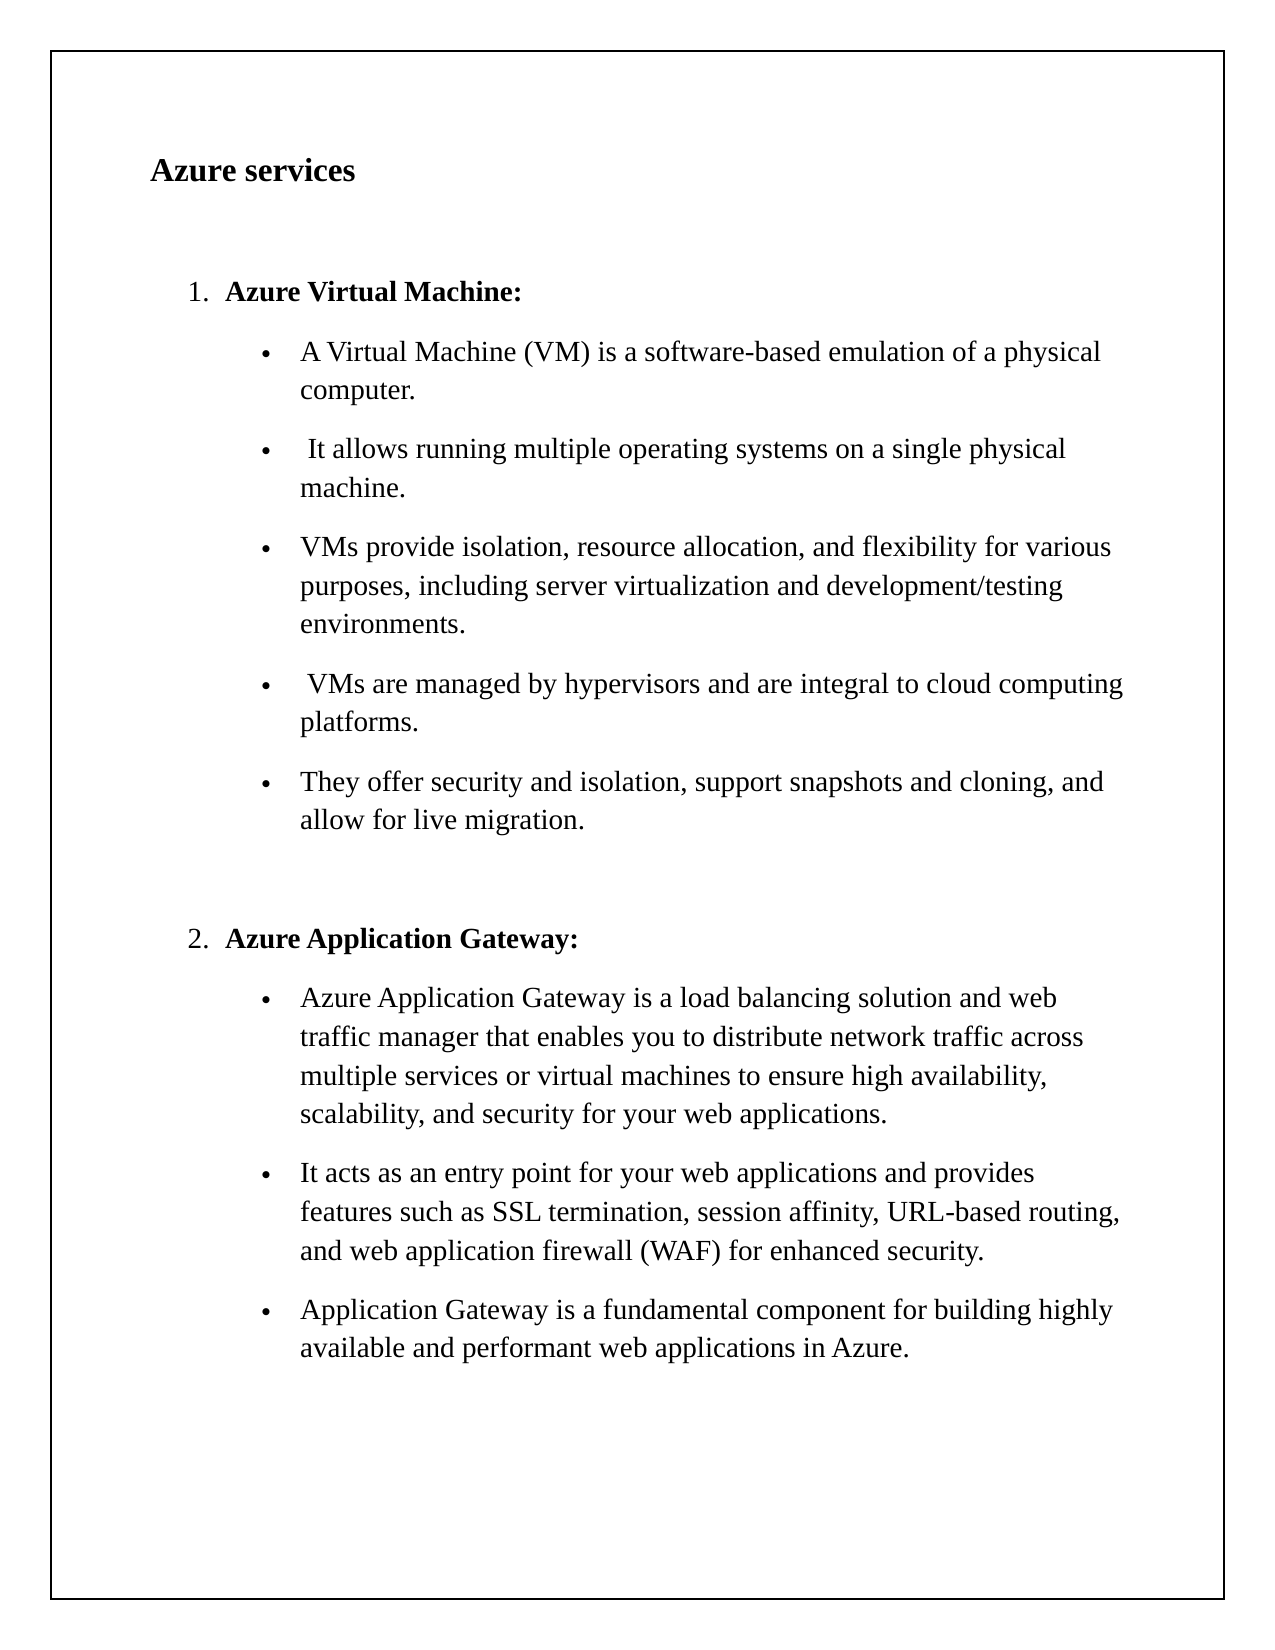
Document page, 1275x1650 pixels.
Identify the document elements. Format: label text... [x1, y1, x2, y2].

list A Virtual Machine (VM) is a software-based emulation of a physical computer. [262, 334, 1125, 406]
list It allows running multiple operating systems on a single physical machine. [262, 432, 1125, 504]
list VMs provide isolation, resource allocation, and flexibility for various purposes, including server virtualization and development/testing environments. [262, 529, 1125, 640]
list Azure Application Gateway: [187, 921, 1125, 955]
list They offer security and isolation, support snapshots and cloning, and allow for live migration. [262, 764, 1125, 836]
list Azure Virtual Machine: [187, 274, 1125, 308]
list Azure Application Gateway is a load balancing solution and web traffic manager that enables you to distribute network traffic across multiple services or virtual machines to ensure high availability, scalability, and security for your web applications. [262, 981, 1125, 1130]
list It acts as an entry point for your web applications and provides features such as SSL termination, session affinity, URL-based routing, and web application firewall (WAF) for enhanced security. [262, 1156, 1125, 1266]
list Application Gateway is a fundamental component for building highly available and performant web applications in Azure. [262, 1292, 1125, 1364]
list VMs are managed by hypervisors and are integral to cloud computing platforms. [262, 666, 1125, 738]
text Azure services [150, 150, 1125, 188]
